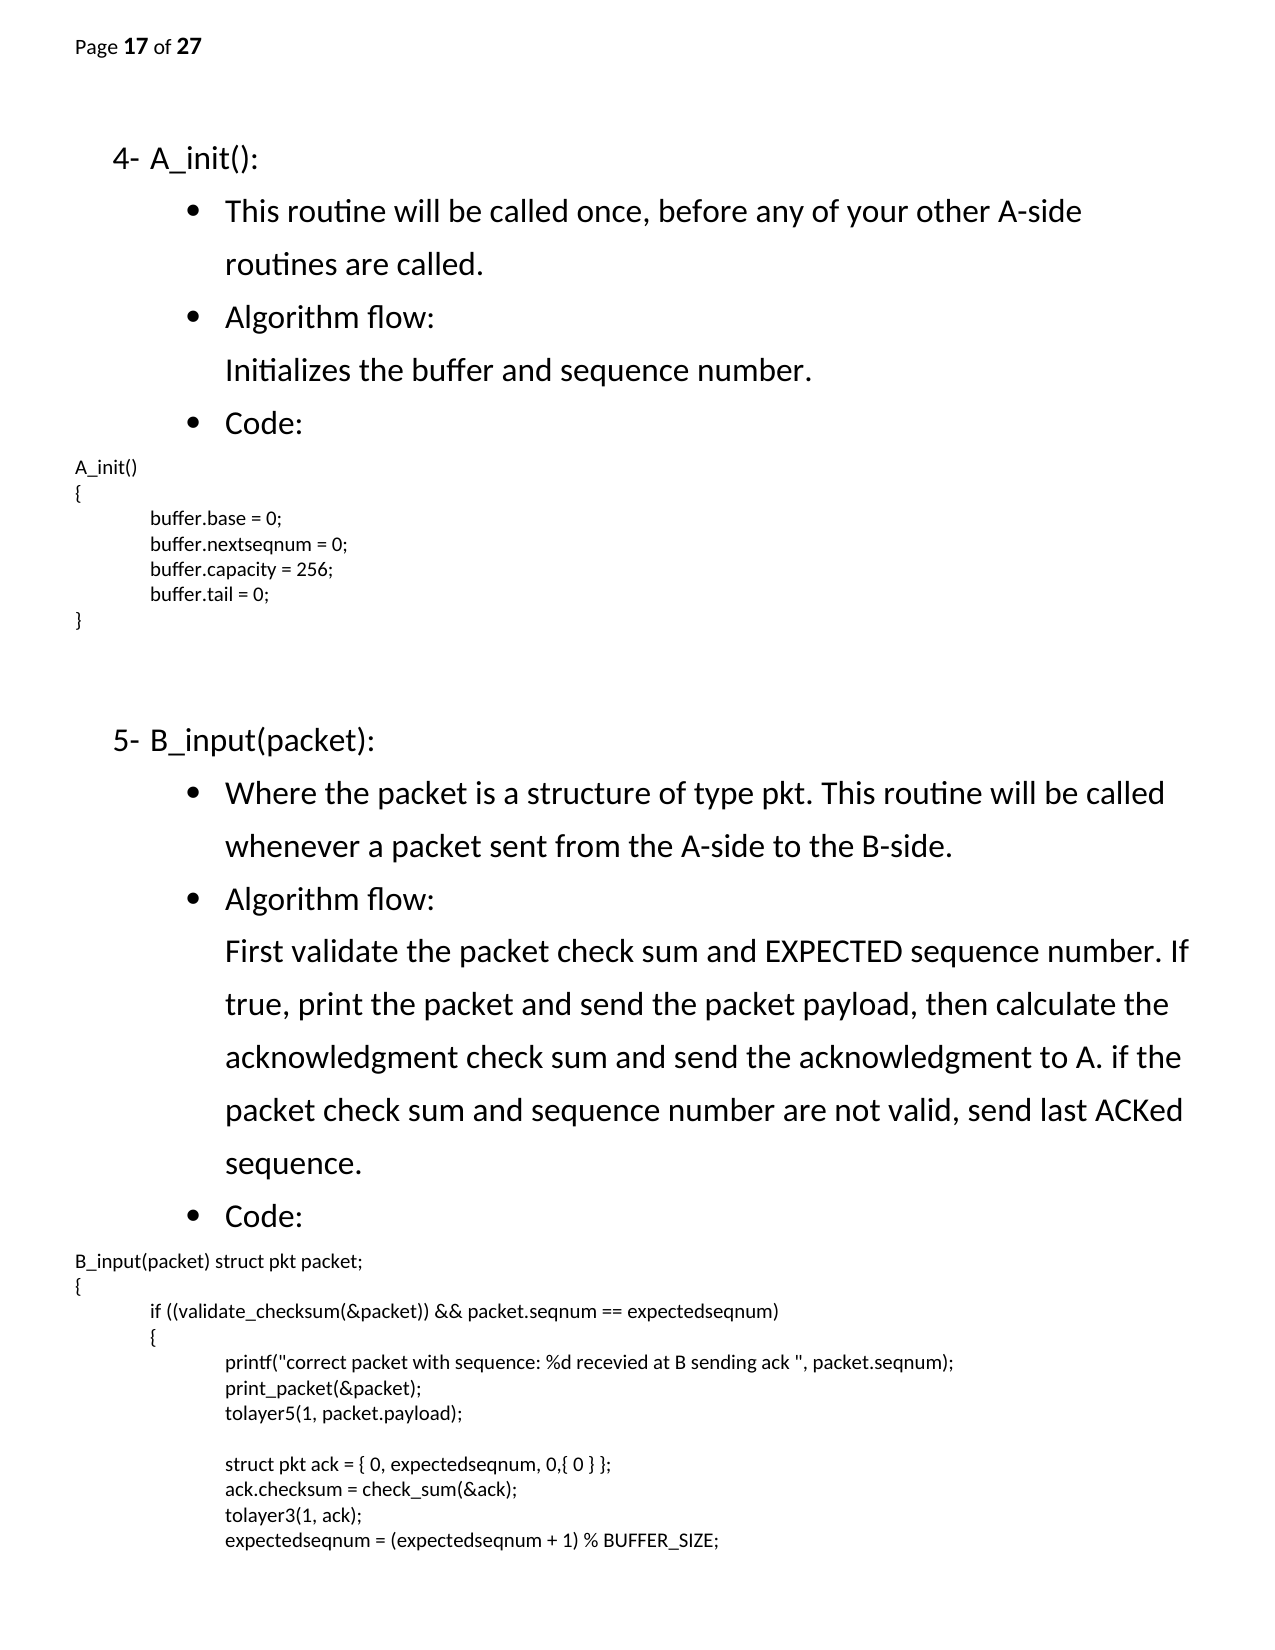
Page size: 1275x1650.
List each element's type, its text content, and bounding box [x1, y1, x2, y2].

list buffer.capacity = 256; [75, 556, 1200, 582]
list { [75, 1324, 1200, 1349]
list printf("correct packet with sequence: %d recevied at B sending ack ", packet.seqnum); [75, 1349, 1200, 1375]
list Initializes the buffer and sequence number. [225, 349, 1200, 389]
list Where the packet is a structure of type pkt. This routine will be called whenever a packet sent from the A-side to the B-side. [187, 772, 1200, 865]
list struct pkt ack = { 0, expectedseqnum, 0,{ 0 } }; [75, 1451, 1200, 1477]
list Algorithm flow: [187, 296, 1200, 337]
list First validate the packet check sum and EXPECTED sequence number. If true, print the packet and send the packet payload, then calculate the acknowledgment check sum and send the acknowledgment to A. if the packet check sum and sequence number are not valid, send last ACKed sequence. [225, 930, 1200, 1183]
list tolayer3(1, ack); [75, 1502, 1200, 1527]
list A_init(): [112, 137, 1200, 178]
list Code: [187, 1195, 1200, 1236]
list Algorithm flow: [187, 877, 1200, 918]
list B_input(packet): [112, 719, 1200, 759]
list Code: [187, 402, 1200, 442]
list expectedseqnum = (expectedseqnum + 1) % BUFFER_SIZE; [75, 1527, 1200, 1553]
list A_init() [75, 454, 1200, 480]
list B_input(packet) struct pkt packet; [75, 1248, 1200, 1273]
list buffer.base = 0; [75, 505, 1200, 531]
list buffer.nextseqnum = 0; [75, 531, 1200, 556]
list print_packet(&packet); [75, 1375, 1200, 1400]
list ack.checksum = check_sum(&ack); [75, 1477, 1200, 1502]
list { [75, 480, 1200, 505]
list tolayer5(1, packet.payload); [75, 1400, 1200, 1426]
list if ((validate_checksum(&packet)) && packet.seqnum == expectedseqnum) [75, 1299, 1200, 1324]
list This routine will be called once, before any of your other A-side routines are called. [187, 190, 1200, 284]
list { [75, 1273, 1200, 1299]
list buffer.tail = 0; [75, 582, 1200, 607]
list } [75, 607, 1200, 632]
